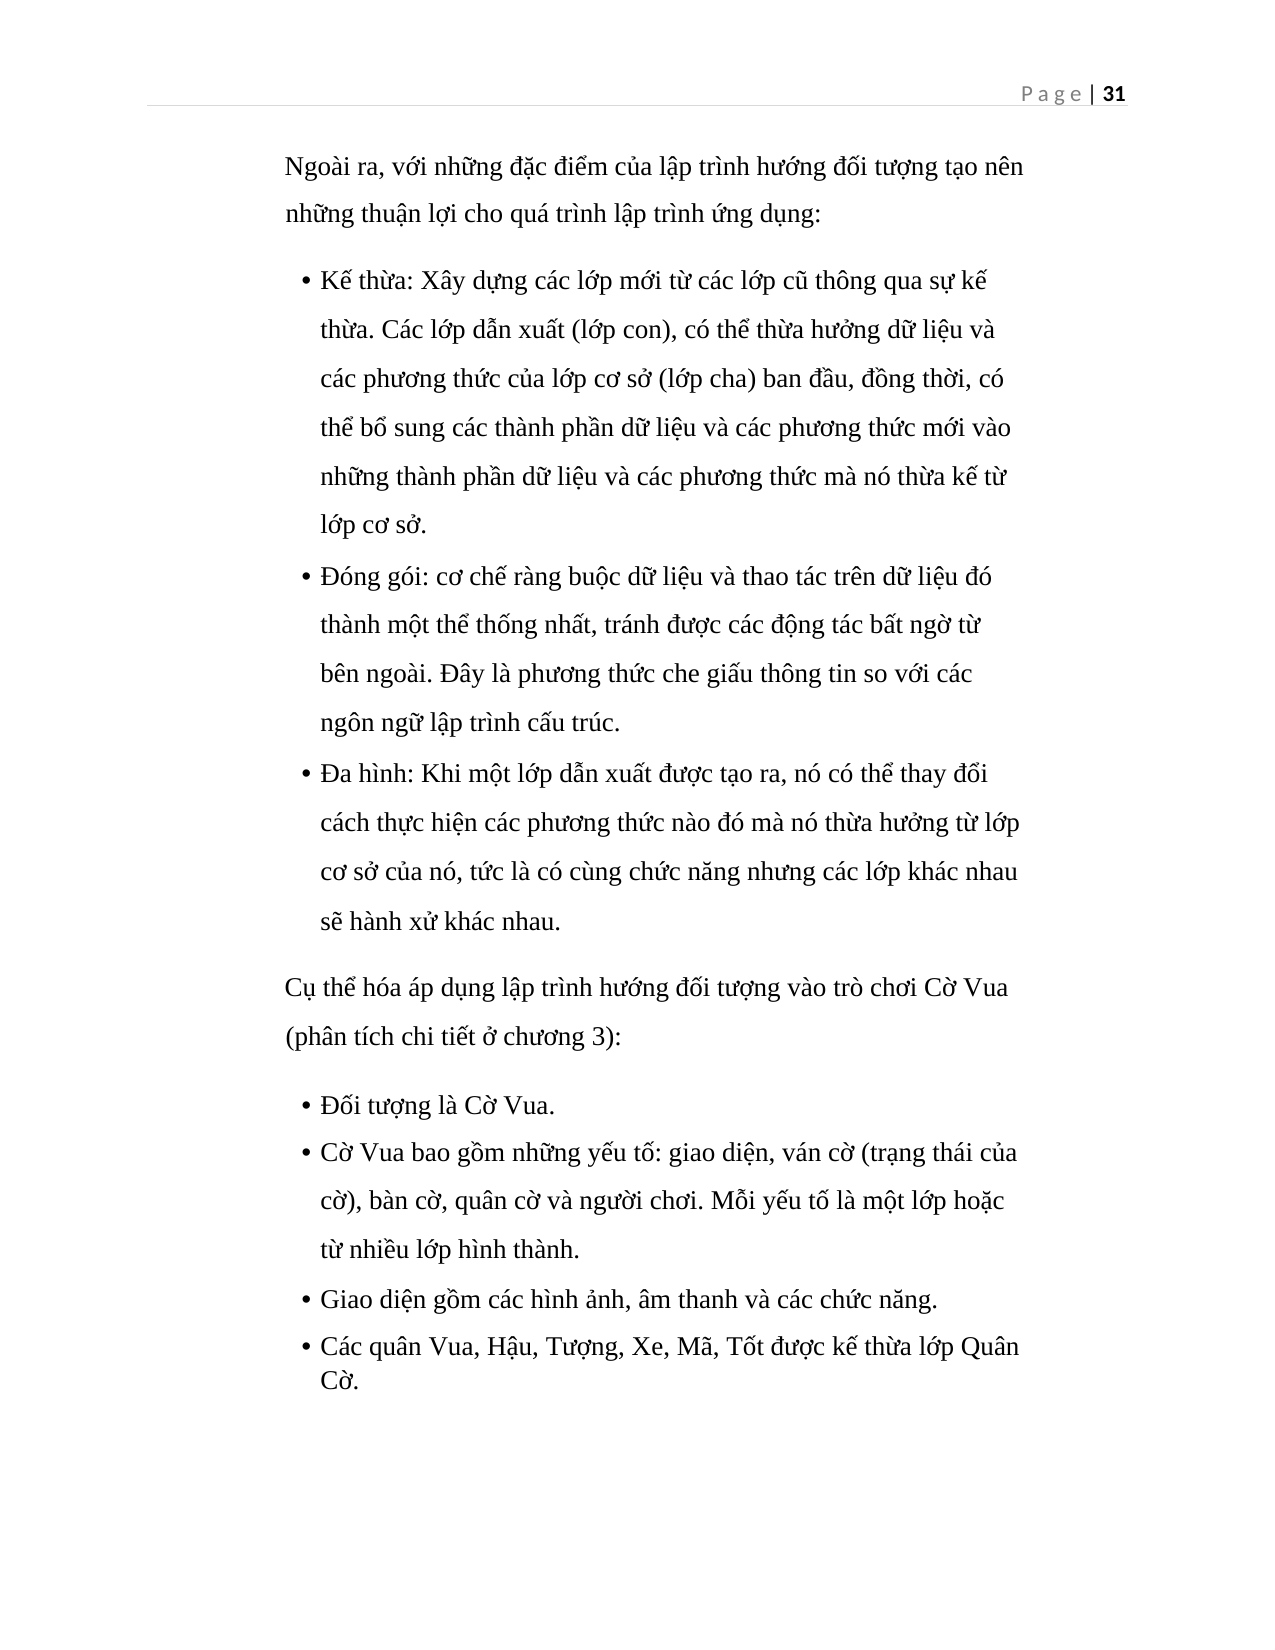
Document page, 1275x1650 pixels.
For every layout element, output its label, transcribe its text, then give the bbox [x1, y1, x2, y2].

text Cụ thể hóa áp dụng lập trình hướng đối tượng vào trò chơi Cờ Vua (phân tích chi tiết ở chương 3): [284, 971, 1024, 1052]
list Các quân Vua, Hậu, Tượng, Xe, Mã, Tốt được kế thừa lớp Quân Cờ. [301, 1330, 1024, 1395]
text Ngoài ra, với những đặc điểm của lập trình hướng đối tượng tạo nên những thuận lợi cho quá trình lập trình ứng dụng: [284, 150, 1024, 228]
list Cờ Vua bao gồm những yếu tố: giao diện, ván cờ (trạng thái của cờ), bàn cờ, quân cờ và người chơi. Mỗi yếu tố là một lớp hoặc từ nhiều lớp hình thành. [301, 1136, 1024, 1264]
list Đóng gói: cơ chế ràng buộc dữ liệu và thao tác trên dữ liệu đó thành một thể thống nhất, tránh được các động tác bất ngờ từ bên ngoài. Đây là phương thức che giấu thông tin so với các ngôn ngữ lập trình cấu trúc. [301, 559, 1024, 737]
list Đa hình: Khi một lớp dẫn xuất được tạo ra, nó có thể thay đổi cách thực hiện các phương thức nào đó mà nó thừa hưởng từ lớp cơ sở của nó, tức là có cùng chức năng nhưng các lớp khác nhau sẽ hành xử khác nhau. [301, 757, 1024, 936]
list Đối tượng là Cờ Vua. [301, 1089, 1024, 1120]
list Kế thừa: Xây dựng các lớp mới từ các lớp cũ thông qua sự kế thừa. Các lớp dẫn xuất (lớp con), có thể thừa hưởng dữ liệu và các phương thức của lớp cơ sở (lớp cha) ban đầu, đồng thời, có thể bổ sung các thành phần dữ liệu và các phương thức mới vào những thành phần dữ liệu và các phương thức mà nó thừa kế từ lớp cơ sở. [301, 264, 1024, 540]
list Giao diện gồm các hình ảnh, âm thanh và các chức năng. [301, 1283, 1024, 1314]
